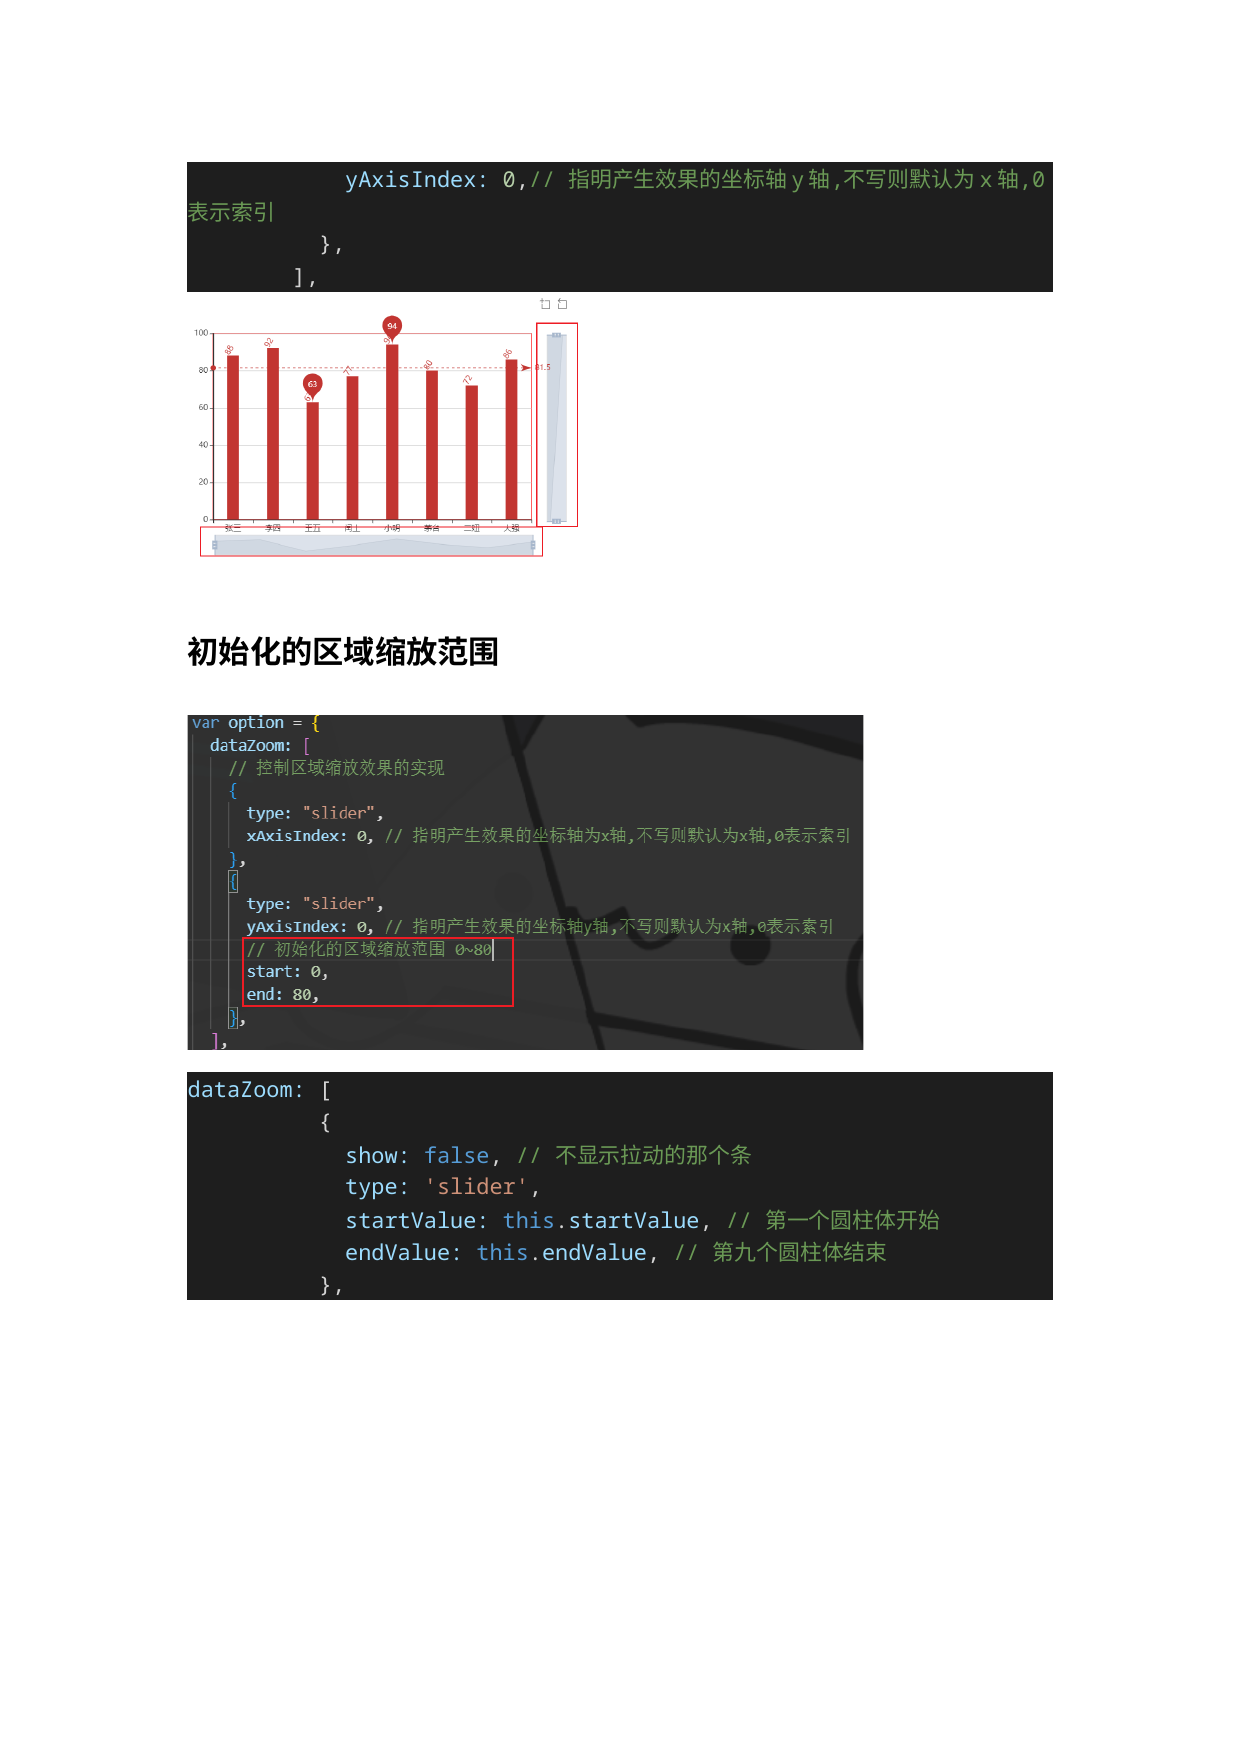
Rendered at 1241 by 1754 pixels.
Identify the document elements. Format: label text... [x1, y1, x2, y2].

text show: false, // 不显示拉动的那个条 [187, 1137, 1053, 1170]
text endValue: this.endValue, // 第九个圆柱体结束 [187, 1235, 1053, 1267]
picture [187, 715, 864, 1050]
text type: 'slider', [187, 1170, 1053, 1202]
text ], [187, 259, 1053, 292]
picture [187, 292, 598, 561]
subtitle 初始化的区域缩放范围 [187, 617, 1053, 682]
text { [187, 1105, 1053, 1137]
text yAxisIndex: 0,// 指明产生效果的坐标轴y轴,不写则默认为x轴,0表示索引 [187, 162, 1053, 227]
text dataZoom: [ [187, 1072, 1053, 1105]
text }, [187, 227, 1053, 259]
text startValue: this.startValue, // 第一个圆柱体开始 [187, 1202, 1053, 1235]
text }, [187, 1267, 1053, 1300]
